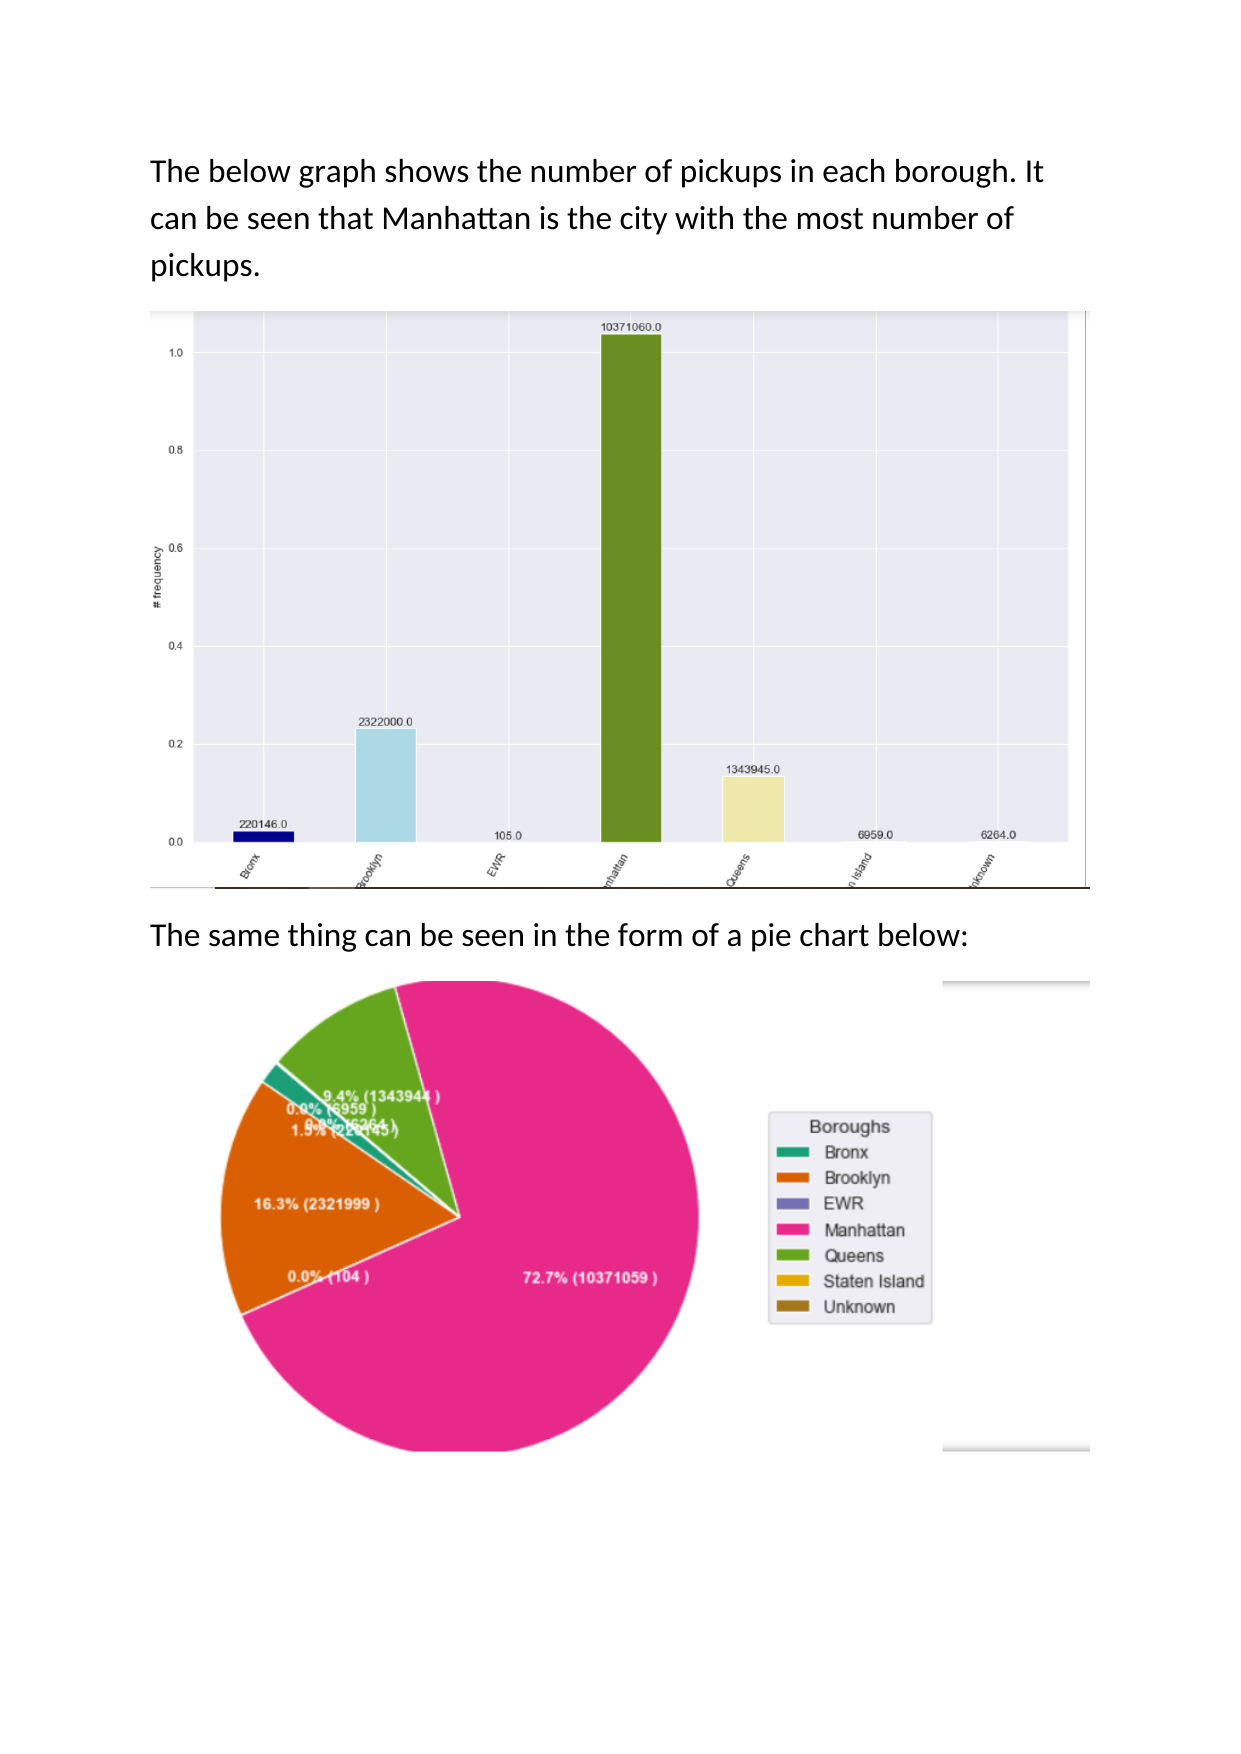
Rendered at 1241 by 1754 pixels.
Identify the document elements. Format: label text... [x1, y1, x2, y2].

text The same thing can be seen in the form of a pie chart below: [150, 913, 1090, 954]
picture [150, 981, 1090, 1455]
picture [150, 311, 1090, 889]
text The below graph shows the number of pickups in each borough. It can be seen that Manhattan is the city with the most number of pickups. [150, 150, 1090, 284]
